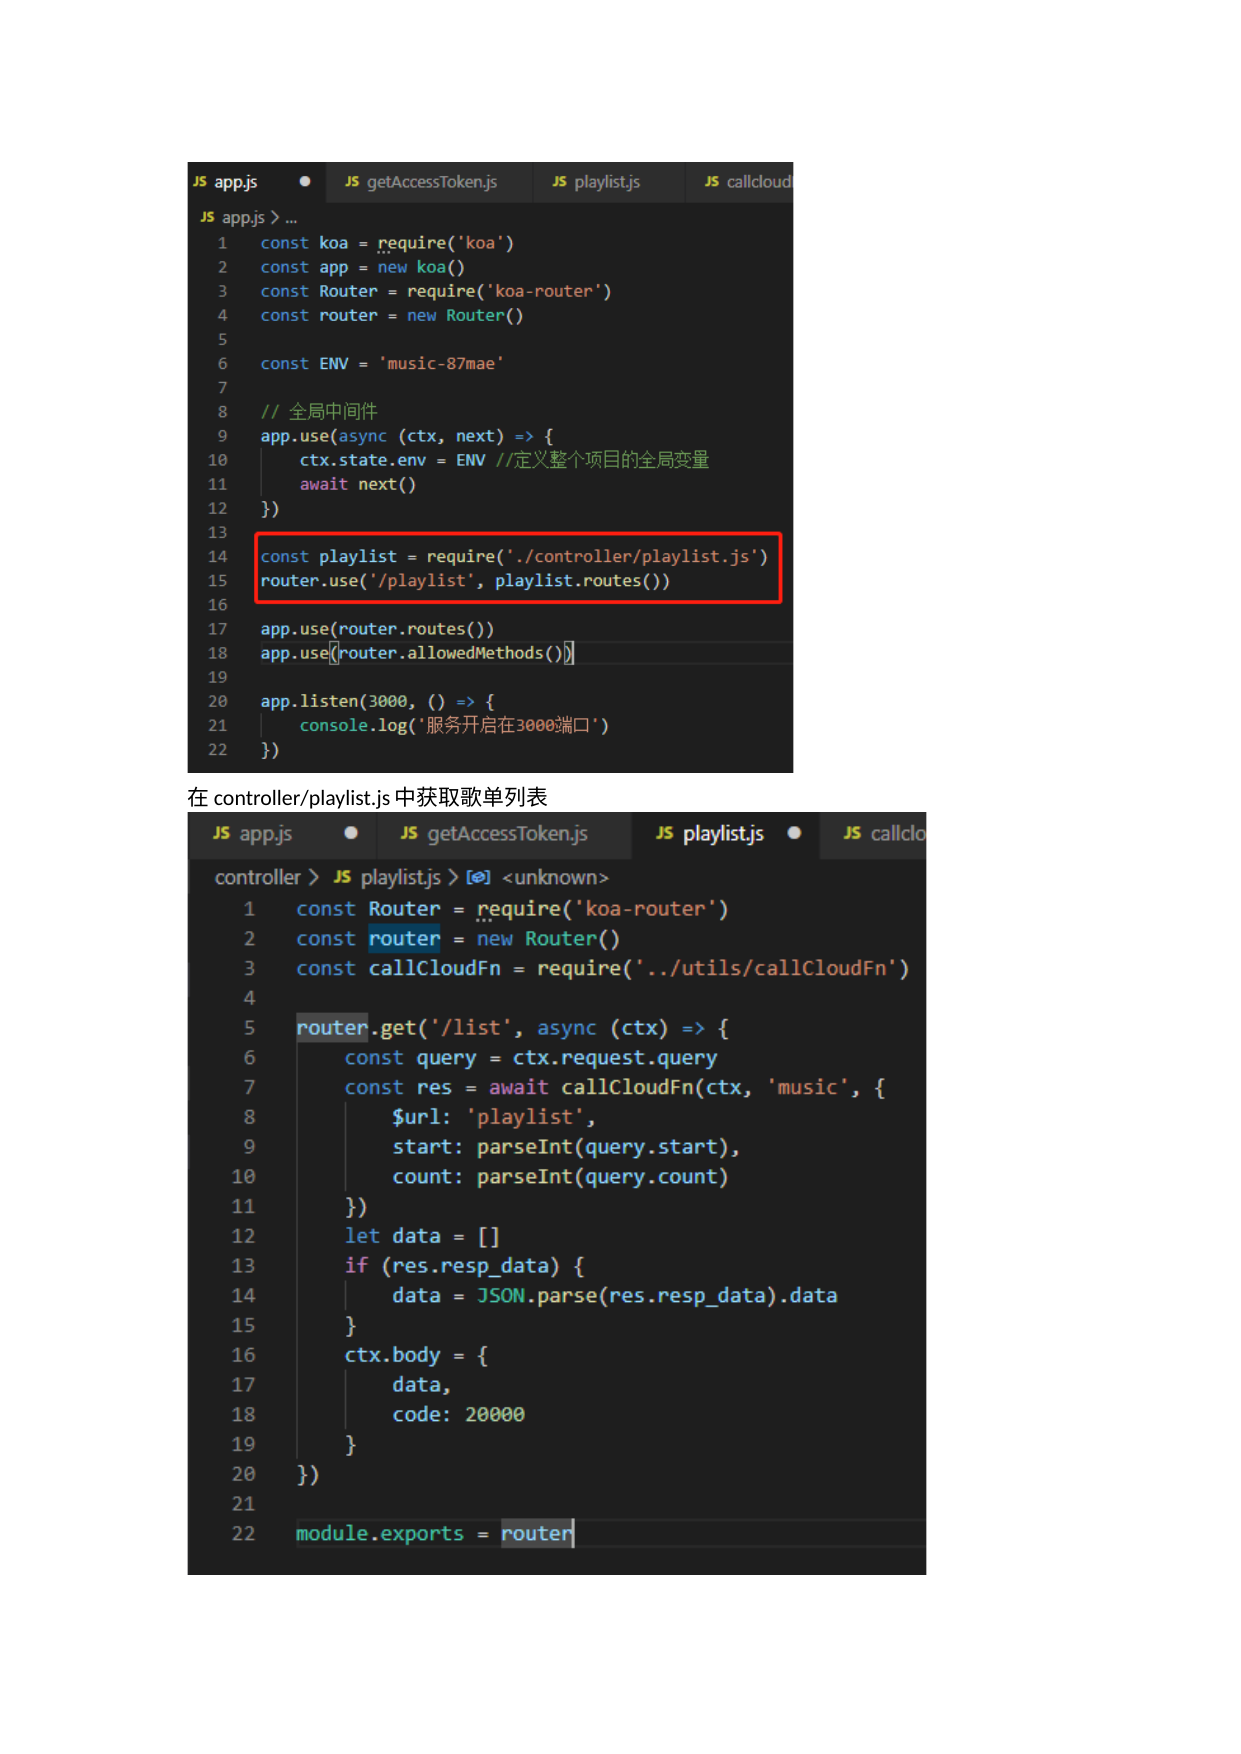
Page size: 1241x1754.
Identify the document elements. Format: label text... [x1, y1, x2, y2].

text 在controller/playlist.js中获取歌单列表 [187, 779, 1053, 812]
picture [187, 812, 927, 1575]
picture [187, 162, 794, 773]
